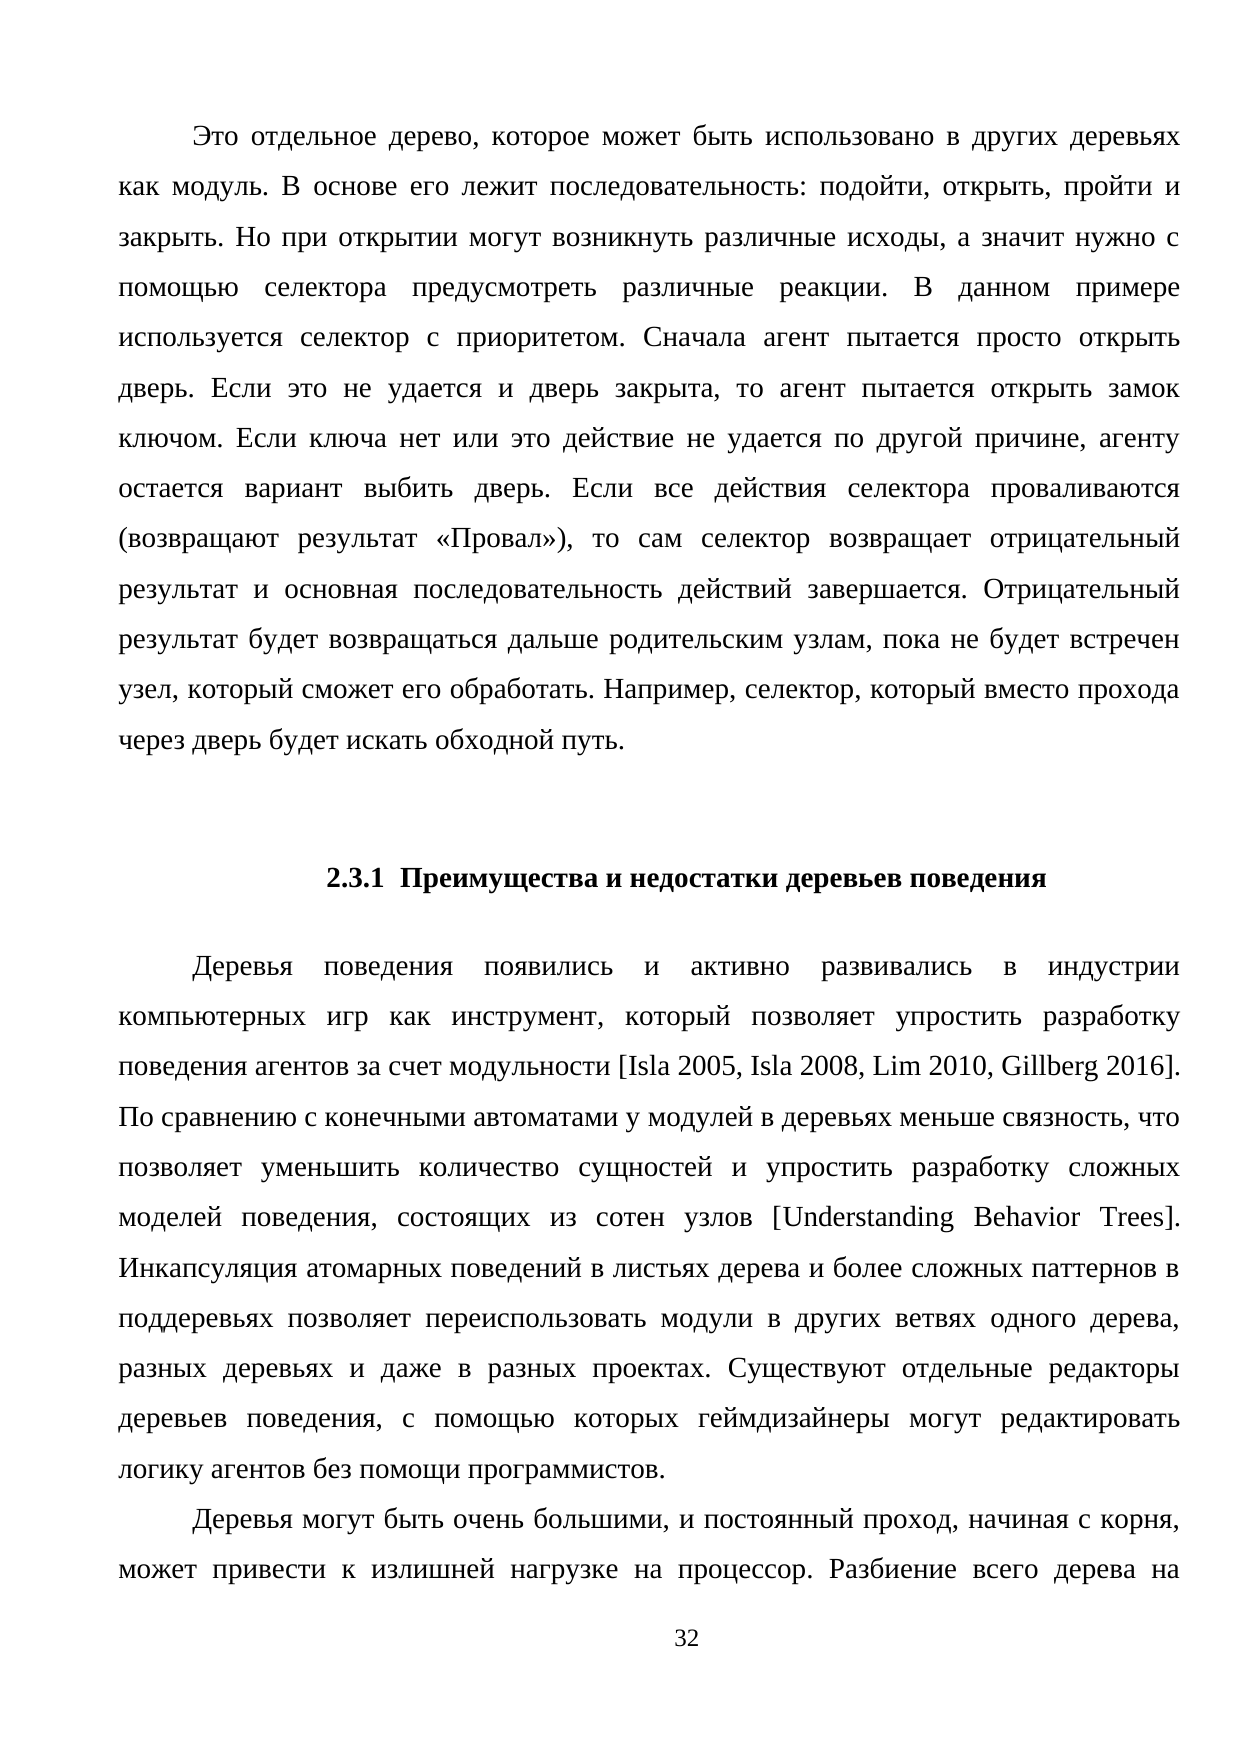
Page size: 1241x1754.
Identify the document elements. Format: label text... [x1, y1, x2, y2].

text Деревья поведения появились и активно развивались в индустрии компьютерных игр как инструмент, который позволяет упростить разработку поведения агентов за счет модульности [Isla 2005, Isla 2008, Lim 2010, Gillberg 2016]. По сравнению с конечными автоматами у модулей в деревьях меньше связность, что позволяет уменьшить количество сущностей и упростить разработку сложных моделей поведения, состоящих из сотен узлов [Understanding Behavior Trees]. Инкапсуляция атомарных поведений в листьях дерева и более сложных паттернов в поддеревьях позволяет переиспользовать модули в других ветвях одного дерева, разных деревьях и даже в разных проектах. Существуют отдельные редакторы деревьев поведения, с помощью которых геймдизайнеры могут редактировать логику агентов без помощи программистов. [118, 948, 1181, 1484]
text Это отдельное дерево, которое может быть использовано в других деревьях как модуль. В основе его лежит последовательность: подойти, открыть, пройти и закрыть. Но при открытии могут возникнуть различные исходы, а значит нужно с помощью селектора предусмотреть различные реакции. В данном примере используется селектор с приоритетом. Сначала агент пытается просто открыть дверь. Если это не удается и дверь закрыта, то агент пытается открыть замок ключом. Если ключа нет или это действие не удается по другой причине, агенту остается вариант выбить дверь. Если все действия селектора проваливаются (возвращают результат «Провал»), то сам селектор возвращает отрицательный результат и основная последовательность действий завершается. Отрицательный результат будет возвращаться дальше родительским узлам, пока не будет встречен узел, который сможет его обработать. Например, селектор, который вместо прохода через дверь будет искать обходной путь. [118, 118, 1181, 755]
subtitle Преимущества и недостатки деревьев поведения [118, 860, 1181, 893]
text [118, 1501, 1181, 1585]
